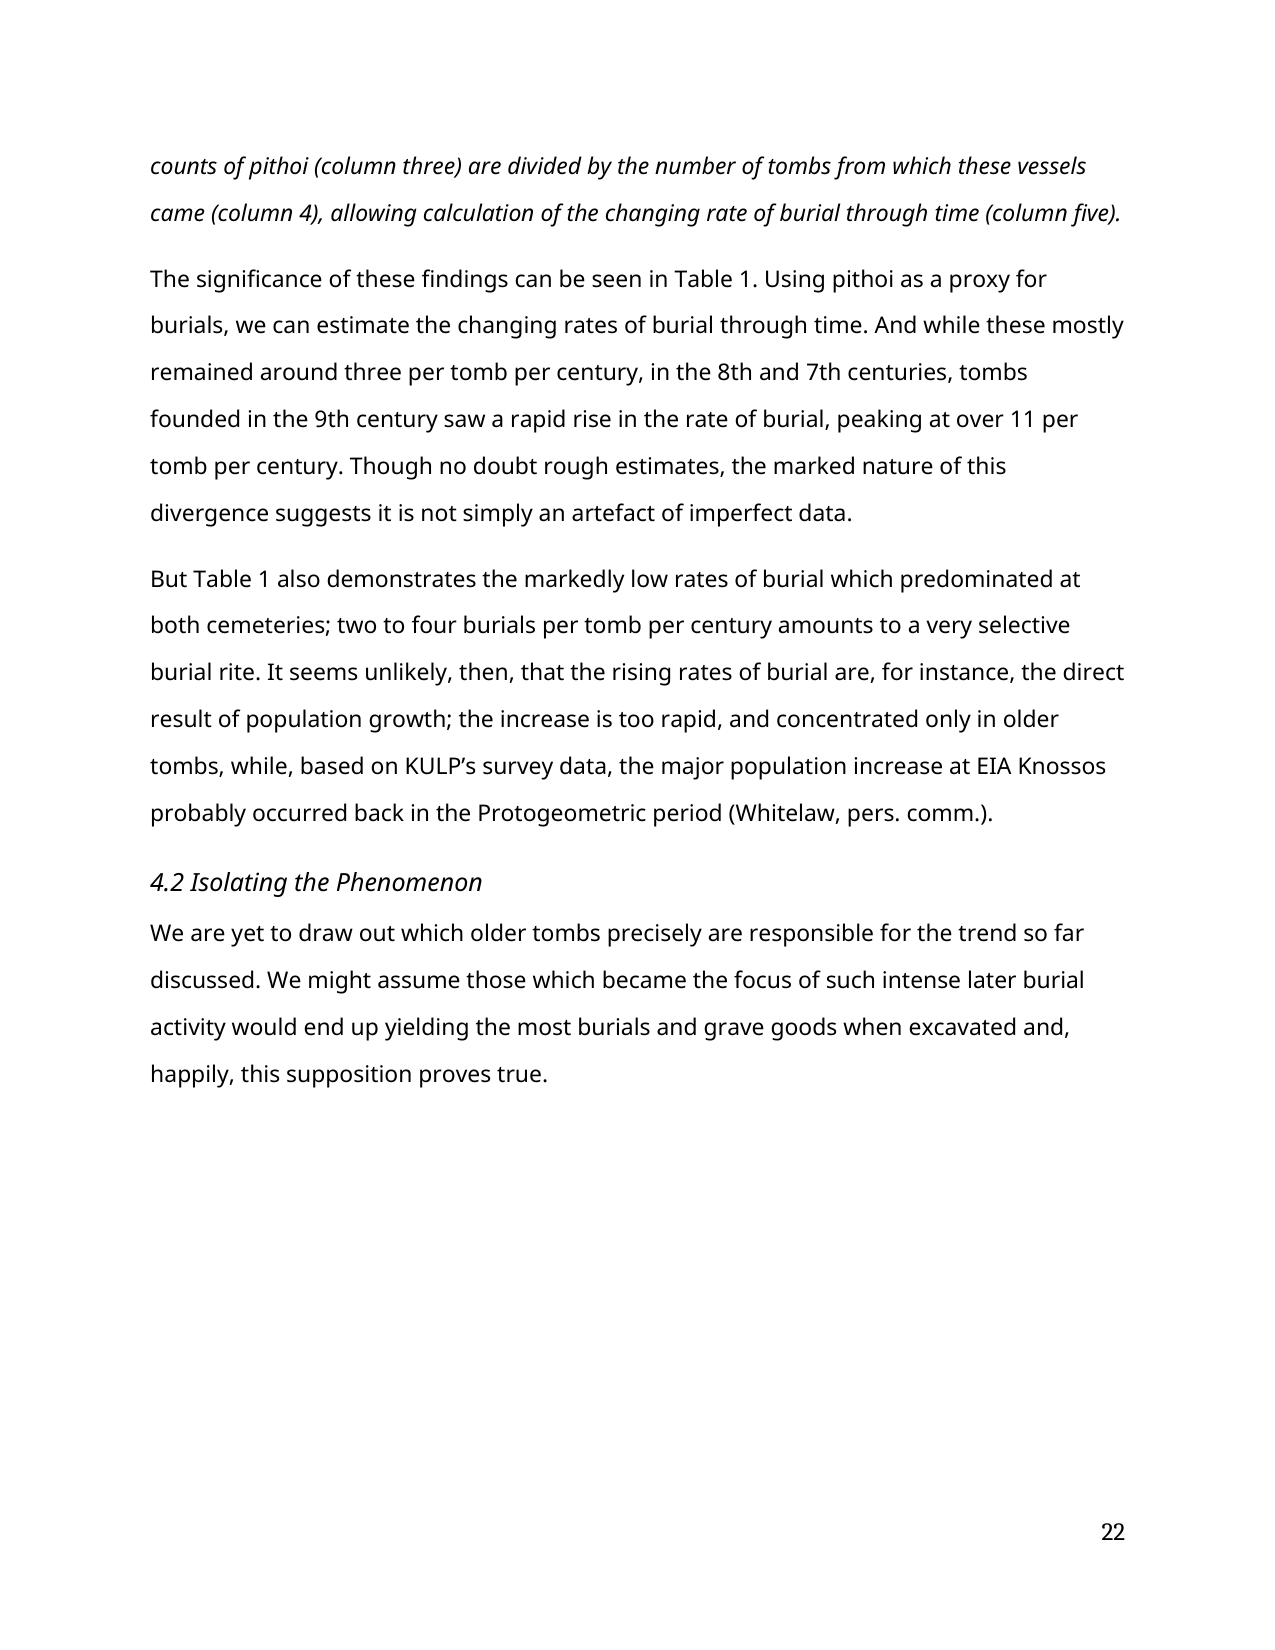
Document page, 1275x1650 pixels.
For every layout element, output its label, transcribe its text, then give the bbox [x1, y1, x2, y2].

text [150, 150, 1125, 228]
subtitle 4.2 Isolating the Phenomenon [150, 864, 1125, 899]
text We are yet to draw out which older tombs precisely are responsible for the trend so far discussed. We might assume those which became the focus of such intense later burial activity would end up yielding the most burials and grave goods when excavated and, happily, this supposition proves true. [150, 917, 1125, 1089]
text But Table 1 also demonstrates the markedly low rates of burial which predominated at both cemeteries; two to four burials per tomb per century amounts to a very selective burial rite. It seems unlikely, then, that the rising rates of burial are, for instance, the direct result of population growth; the increase is too rapid, and concentrated only in older tombs, while, based on KULP’s survey data, the major population increase at EIA Knossos probably occurred back in the Protogeometric period (Whitelaw, pers. comm.). [150, 562, 1125, 828]
text The significance of these findings can be seen in Table 1. Using pithoi as a proxy for burials, we can estimate the changing rates of burial through time. And while these mostly remained around three per tomb per century, in the 8th and 7th centuries, tombs founded in the 9th century saw a rapid rise in the rate of burial, peaking at over 11 per tomb per century. Though no doubt rough estimates, the marked nature of this divergence suggests it is not simply an artefact of imperfect data. [150, 262, 1125, 528]
